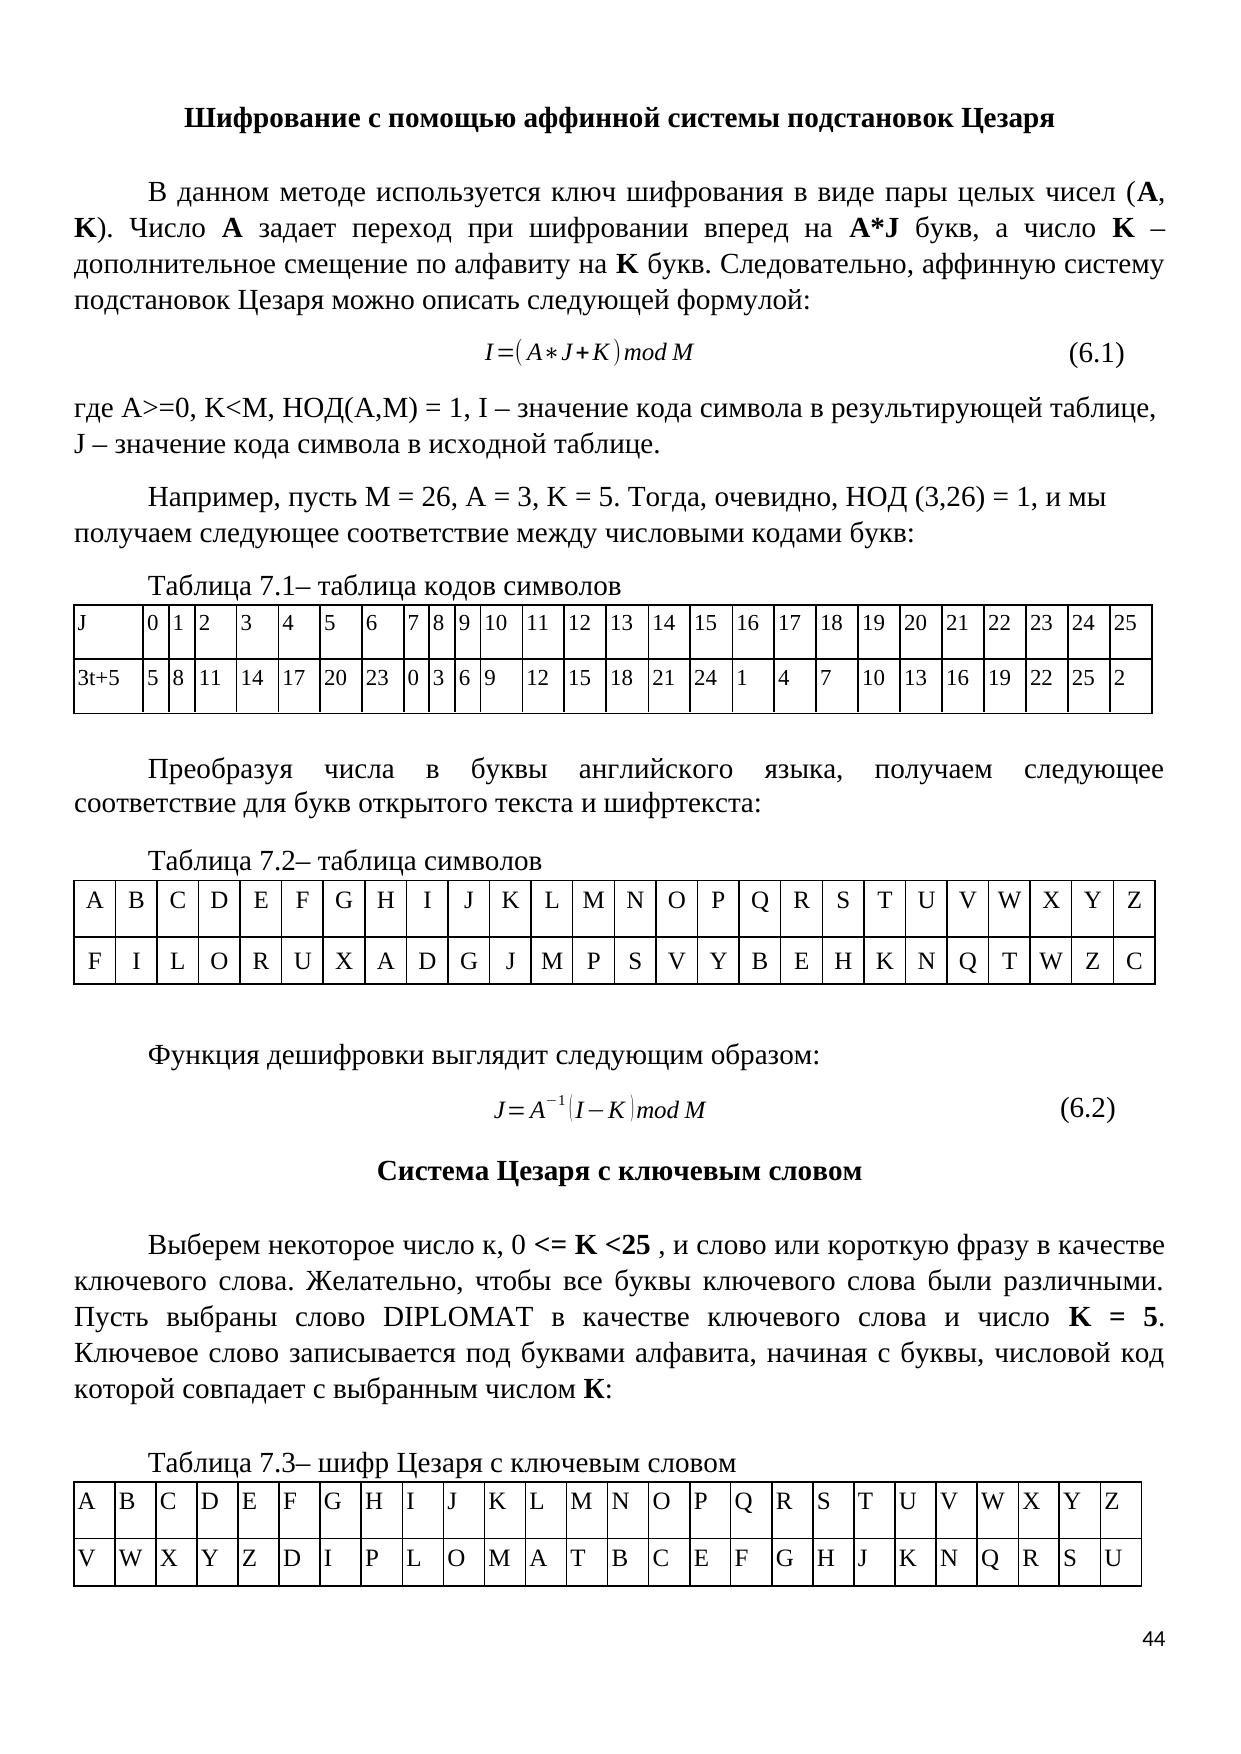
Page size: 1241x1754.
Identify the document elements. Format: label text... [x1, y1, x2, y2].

table_header 2 [196, 606, 236, 658]
table_header 10 [481, 606, 522, 658]
table_cell Y [698, 938, 738, 983]
table_cell I [116, 938, 156, 983]
table_header 12 [565, 606, 605, 658]
table_cell 24 [691, 660, 732, 712]
table_header 19 [859, 606, 899, 658]
table_cell V [657, 938, 697, 983]
table_cell Q [948, 938, 988, 983]
text Таблица 7.1– таблица кодов символов [74, 568, 1165, 601]
table_header N [615, 881, 655, 936]
table_header A [75, 881, 115, 936]
table_header Z [1114, 881, 1154, 936]
table_cell C [1114, 938, 1154, 983]
table_cell U [282, 938, 322, 983]
table_cell М [532, 938, 572, 983]
table_cell 22 [1027, 660, 1067, 712]
text (6.2) [443, 1090, 1165, 1126]
table_cell L [403, 1539, 443, 1585]
table_header V [937, 1483, 976, 1538]
table_header 8 [430, 606, 454, 658]
table_header 6 [363, 606, 403, 658]
table_header 1 [170, 606, 194, 658]
table_header O [649, 1483, 689, 1538]
text Преобразуя числа в буквы английского языка, получаем следующее соответствие для букв открытого текста и шифртекста: [74, 751, 1165, 818]
table_header Y [1060, 1483, 1100, 1538]
table_header 20 [901, 606, 941, 658]
table_cell 12 [523, 660, 563, 712]
table_header R [773, 1483, 812, 1538]
table_header 9 [456, 606, 480, 658]
table_header 18 [817, 606, 857, 658]
table_header 24 [1069, 606, 1109, 658]
text В данном методе используется ключ шифрования в виде пары целых чисел (A, K). Число A задает переход при шифровании вперед на A*J букв, а число K – дополнительное смещение по алфавиту на K букв. Следовательно, аффинную систему подстановок Цезаря можно описать следующей формулой: [74, 174, 1165, 316]
table_header H [362, 1483, 402, 1538]
table_cell 25 [1069, 660, 1109, 712]
table_header Q [740, 881, 780, 936]
table_cell J [490, 938, 530, 983]
table_header I [407, 881, 447, 936]
table_cell C [649, 1539, 689, 1585]
table_header W [989, 881, 1029, 936]
table_cell H [814, 1539, 853, 1585]
table_header L [532, 881, 572, 936]
table_cell F [75, 938, 115, 983]
table_header V [948, 881, 988, 936]
table_header B [116, 881, 156, 936]
table_cell R [1019, 1539, 1058, 1585]
table_header J [449, 881, 489, 936]
table_header R [781, 881, 822, 936]
table_cell G [449, 938, 489, 983]
table_cell D [407, 938, 447, 983]
table_header 5 [321, 606, 361, 658]
table_cell G [773, 1539, 812, 1585]
table_header W [978, 1483, 1018, 1538]
table_cell 20 [321, 660, 361, 712]
table_cell K [865, 938, 905, 983]
table_header X [1031, 881, 1071, 936]
table_cell P [362, 1539, 402, 1585]
table_header 17 [775, 606, 815, 658]
table_header 22 [985, 606, 1025, 658]
table_cell 4 [775, 660, 815, 712]
table_cell O [444, 1539, 484, 1585]
table_cell 2 [1111, 660, 1151, 712]
table_cell X [157, 1539, 196, 1585]
table_header T [855, 1483, 894, 1538]
table_cell T [567, 1539, 607, 1585]
table_header Z [1101, 1483, 1141, 1538]
table_header C [158, 881, 198, 936]
table_header I [403, 1483, 443, 1538]
table_header Y [1072, 881, 1113, 936]
table_header P [691, 1483, 730, 1538]
table_cell K [896, 1539, 935, 1585]
text Выберем некоторое число к, 0 <= K <25 , и слово или корот­кую фразу в качестве ключевого слова. Желательно, чтобы все буквы ключевого слова были различными. Пусть выбраны слово DIPLOMAT в качестве ключевого слова и число K = 5. Ключевое слово записывается под буквами алфавита, начиная с буквы, числовой код которой совпадает с выбранным числом К: [74, 1227, 1165, 1405]
table_cell 7 [817, 660, 857, 712]
table_cell V [75, 1539, 114, 1585]
table_cell Р [573, 938, 614, 983]
table_cell 23 [363, 660, 403, 712]
table_header M [573, 881, 614, 936]
text Система Цезаря с ключевым словом [74, 1153, 1165, 1187]
table_cell Н [823, 938, 863, 983]
table_cell N [906, 938, 946, 983]
table_header G [321, 1483, 360, 1538]
table_header D [198, 1483, 237, 1538]
table_cell 10 [859, 660, 899, 712]
table_header F [282, 881, 322, 936]
text где A>=0, K<M, НОД(A,M) = 1, I – значение кода символа в результирующей таблице, J – значение кода символа в исходной таблице. [74, 390, 1165, 460]
table_header F [280, 1483, 319, 1538]
table_cell W [1031, 938, 1071, 983]
table_header K [485, 1483, 525, 1538]
table_cell Х [324, 938, 364, 983]
table_header J [444, 1483, 484, 1538]
table_header L [526, 1483, 566, 1538]
table_cell E [691, 1539, 730, 1585]
table_header 3 [237, 606, 278, 658]
table_header S [814, 1483, 853, 1538]
table_cell S [615, 938, 655, 983]
table_header A [75, 1483, 114, 1538]
table_header 23 [1027, 606, 1067, 658]
table_cell R [241, 938, 281, 983]
table_cell Y [198, 1539, 237, 1585]
table_cell 16 [943, 660, 983, 712]
table_cell U [1101, 1539, 1141, 1585]
table_header 15 [691, 606, 732, 658]
table_cell 19 [985, 660, 1025, 712]
table_cell 11 [196, 660, 236, 712]
table_cell Т [989, 938, 1029, 983]
table_cell 3 [430, 660, 454, 712]
table_header E [239, 1483, 278, 1538]
table_header U [906, 881, 946, 936]
table_header U [896, 1483, 935, 1538]
table_cell 17 [279, 660, 319, 712]
table_cell I [321, 1539, 360, 1585]
table_header 25 [1111, 606, 1151, 658]
table_cell 5 [144, 660, 168, 712]
table_cell D [280, 1539, 319, 1585]
table_header C [157, 1483, 196, 1538]
table_cell 9 [481, 660, 522, 712]
table_cell 3t+5 [75, 660, 142, 712]
table_header T [865, 881, 905, 936]
table_header J [75, 606, 142, 658]
table_cell Z [1072, 938, 1113, 983]
table_header 11 [523, 606, 563, 658]
table_header 4 [279, 606, 319, 658]
table_cell 6 [456, 660, 480, 712]
table_cell 18 [607, 660, 648, 712]
text Например, пусть M = 26, A = 3, K = 5. Тогда, очевидно, НОД (3,26) = 1, и мы получаем следующее соответствие между числовыми кодами букв: [74, 479, 1165, 549]
table_cell 1 [733, 660, 773, 712]
table_cell 21 [649, 660, 689, 712]
table_cell A [526, 1539, 566, 1585]
table_header 16 [733, 606, 773, 658]
table_cell Z [239, 1539, 278, 1585]
table_header G [324, 881, 364, 936]
text Таблица 7.2– таблица символов [74, 843, 1165, 877]
table_cell M [485, 1539, 525, 1585]
table_cell J [855, 1539, 894, 1585]
table_header 7 [405, 606, 428, 658]
table_header P [698, 881, 738, 936]
table_cell L [158, 938, 198, 983]
table_header K [490, 881, 530, 936]
table_cell А [366, 938, 406, 983]
table_cell В [740, 938, 780, 983]
table_cell Е [781, 938, 822, 983]
table_header 0 [144, 606, 168, 658]
table_cell F [731, 1539, 771, 1585]
table_header M [567, 1483, 607, 1538]
table_header 21 [943, 606, 983, 658]
table_cell Q [978, 1539, 1018, 1585]
table_header B [116, 1483, 155, 1538]
table_header Q [731, 1483, 771, 1538]
table_cell 8 [170, 660, 194, 712]
table_header 14 [649, 606, 689, 658]
table_cell 0 [405, 660, 428, 712]
text Функция дешифровки выглядит следующим образом: [74, 1037, 1165, 1071]
table_header O [657, 881, 697, 936]
text Таблица 7.3– шифр Цезаря с ключевым словом [74, 1445, 1165, 1478]
table_cell 15 [565, 660, 605, 712]
table_header D [199, 881, 239, 936]
table_header S [823, 881, 863, 936]
table_cell N [937, 1539, 976, 1585]
table_cell W [116, 1539, 155, 1585]
text (6.1) [369, 335, 1165, 371]
table_header 13 [607, 606, 648, 658]
table_cell O [199, 938, 239, 983]
text Шифрование с помощью аффинной системы подстановок Цезаря [74, 100, 1165, 133]
table_cell B [608, 1539, 648, 1585]
table_header X [1019, 1483, 1058, 1538]
table_header E [241, 881, 281, 936]
table_cell S [1060, 1539, 1100, 1585]
table_cell 13 [901, 660, 941, 712]
table_header N [608, 1483, 648, 1538]
table_cell 14 [237, 660, 278, 712]
table_header H [366, 881, 406, 936]
